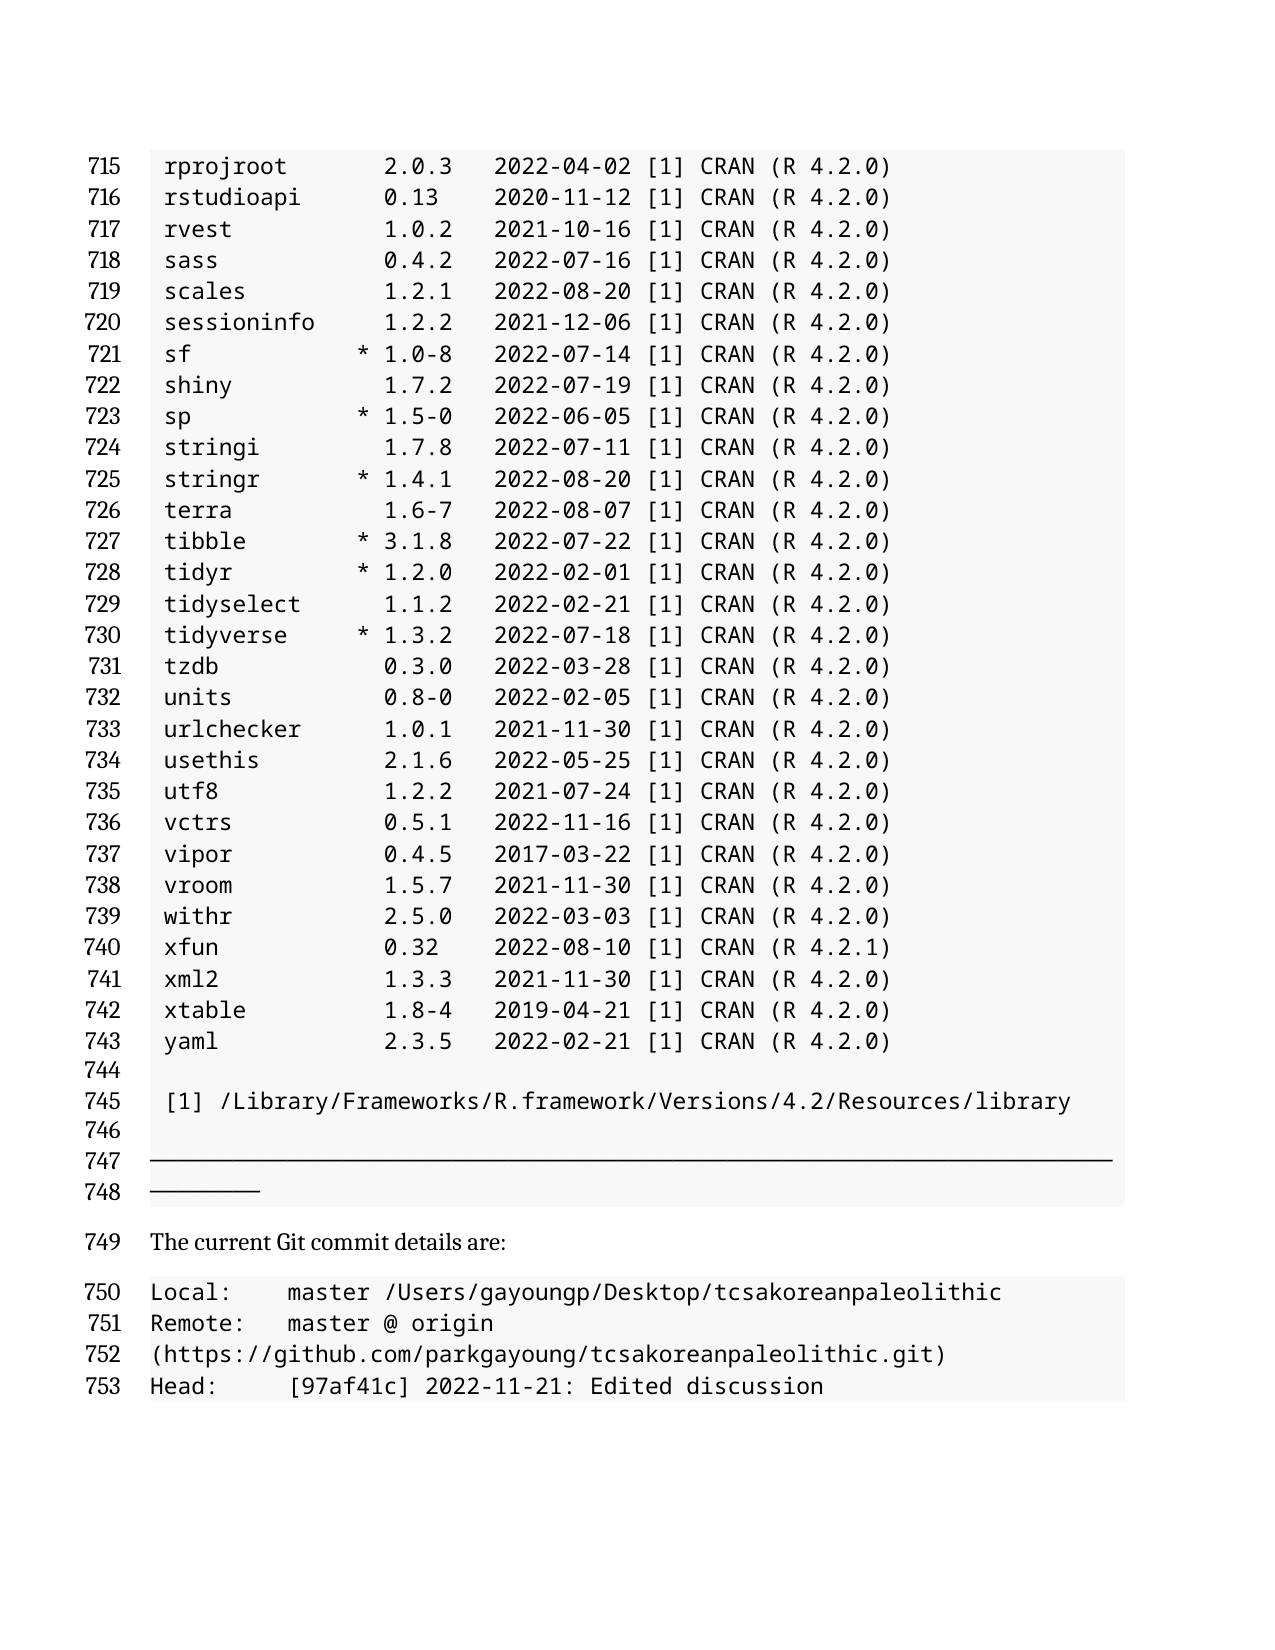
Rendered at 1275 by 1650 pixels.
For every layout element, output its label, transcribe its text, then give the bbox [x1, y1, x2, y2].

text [150, 150, 1125, 1207]
text Local: master /Users/gayoungp/Desktop/tcsakoreanpaleolithic Remote: master @ origin (https://github.com/parkgayoung/tcsakoreanpaleolithic.git) Head: [97af41c] 2022-11-21: Edited discussion [150, 1276, 1125, 1401]
text The current Git commit details are: [150, 1228, 1125, 1257]
